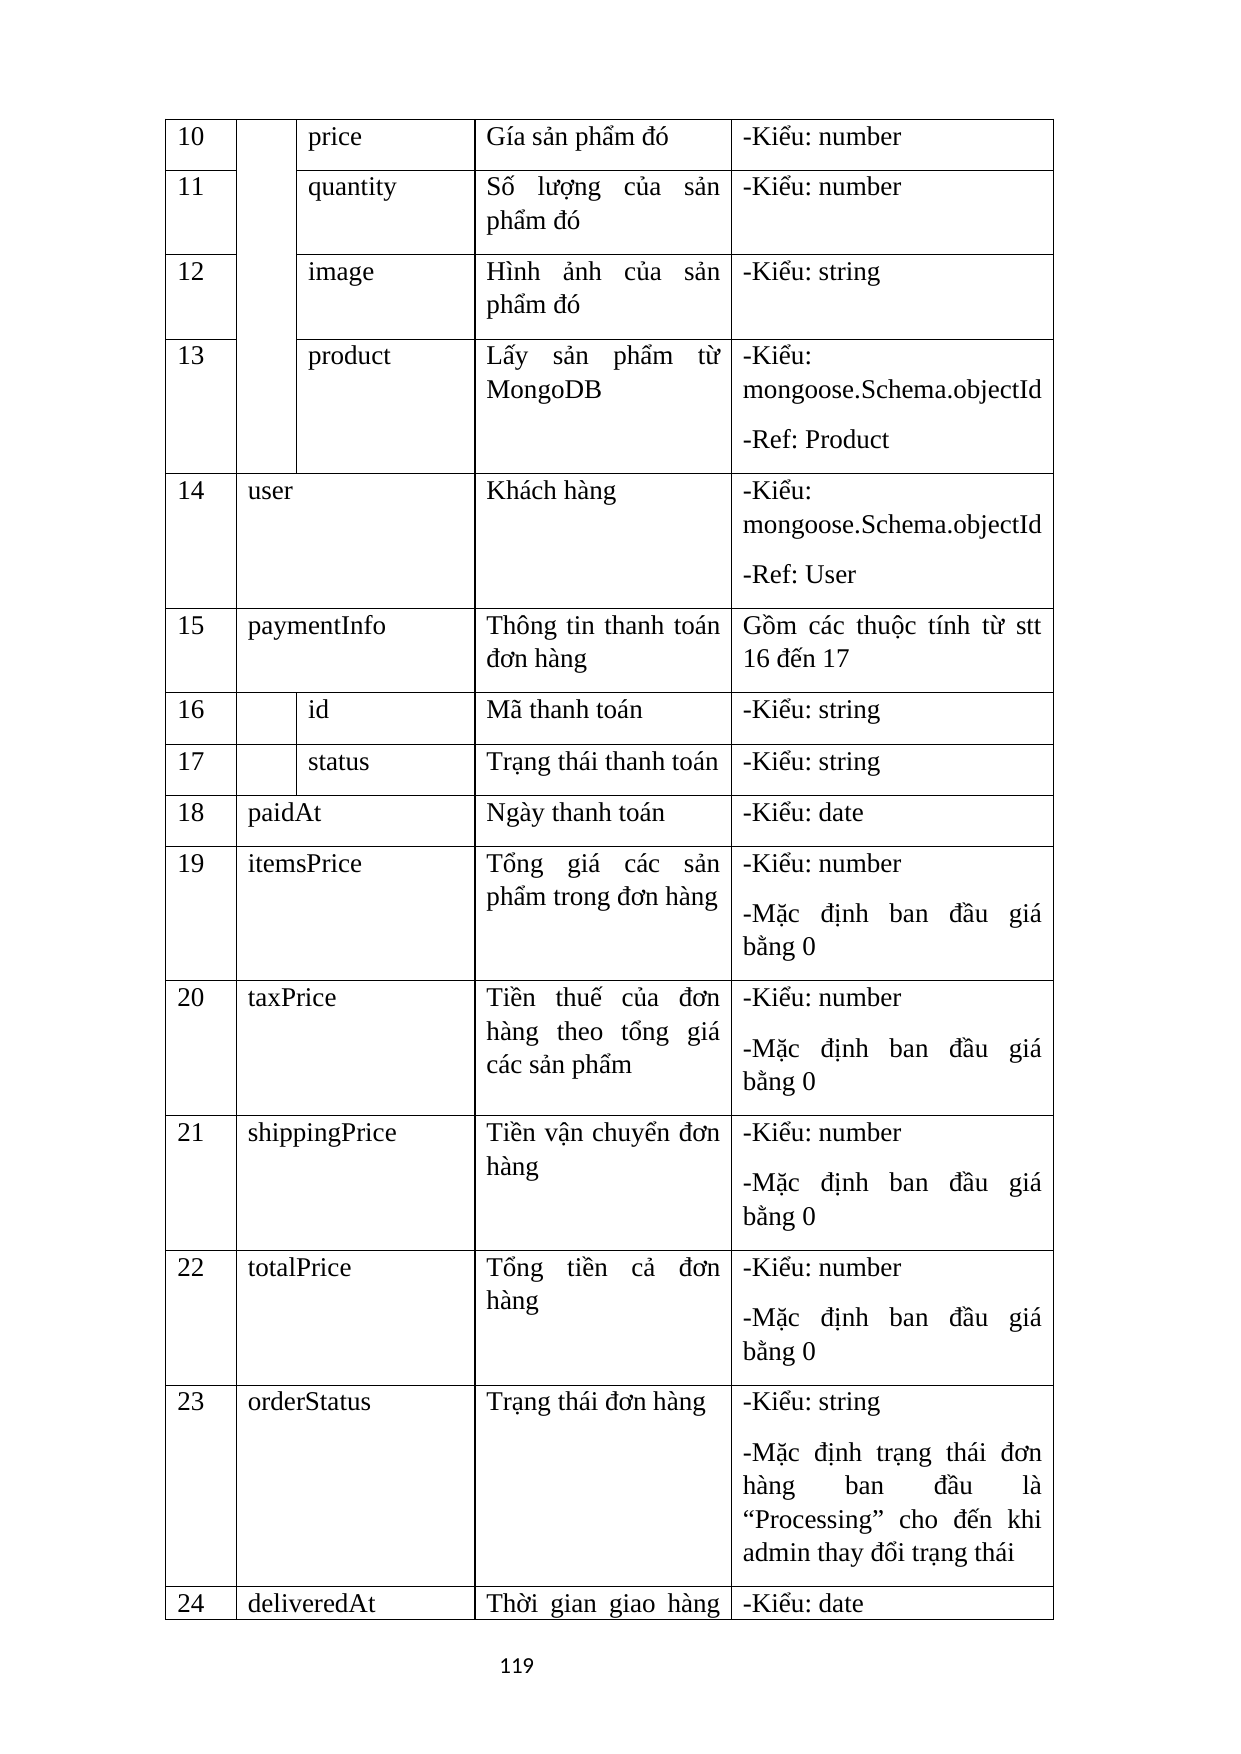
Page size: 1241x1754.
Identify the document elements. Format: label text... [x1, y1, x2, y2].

table_cell 14 [166, 474, 236, 608]
table_cell 11 [166, 171, 236, 254]
table_cell 10 [166, 120, 236, 169]
table_cell Khách hàng [476, 474, 731, 608]
table_cell -Kiểu: string [732, 745, 1053, 795]
table_cell shippingPrice [237, 1116, 474, 1250]
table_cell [732, 1587, 1053, 1618]
table_cell Trạng thái thanh toán [476, 745, 731, 795]
table_cell -Kiểu: number -Mặc định ban đầu giá bằng 0 [732, 1116, 1053, 1250]
table_cell Tiền thuế của đơn hàng theo tổng giá các sản phẩm [476, 981, 731, 1115]
table_cell -Kiểu: date [732, 796, 1053, 846]
table_cell paymentInfo [237, 609, 474, 692]
table_cell 12 [166, 255, 236, 338]
table_cell Tiền vận chuyển đơn hàng [476, 1116, 731, 1250]
table_cell product [297, 340, 474, 473]
table_cell -Kiểu: number [732, 171, 1053, 254]
table_cell id [297, 693, 474, 743]
table_cell -Kiểu: number [732, 120, 1053, 169]
table_cell Lấy sản phẩm từ MongoDB [476, 340, 731, 473]
table_cell 23 [166, 1386, 236, 1586]
table_cell Số lượng của sản phẩm đó [476, 171, 731, 254]
table_cell Gồm các thuộc tính từ stt 16 đến 17 [732, 609, 1053, 692]
table_cell -Kiểu: string [732, 255, 1053, 338]
table_cell 19 [166, 847, 236, 980]
table_cell 20 [166, 981, 236, 1115]
table_cell Hình ảnh của sản phẩm đó [476, 255, 731, 338]
table_cell -Kiểu: string -Mặc định trạng thái đơn hàng ban đầu là “Processing” cho đến khi admin thay đổi trạng thái [732, 1386, 1053, 1586]
table_cell quantity [297, 171, 474, 254]
table_cell -Kiểu: string [732, 693, 1053, 743]
table_cell Gía sản phẩm đó [476, 120, 731, 169]
table_cell orderStatus [237, 1386, 474, 1586]
table_cell -Kiểu: number -Mặc định ban đầu giá bằng 0 [732, 847, 1053, 980]
table_cell price [297, 120, 474, 169]
table_cell Tổng tiền cả đơn hàng [476, 1251, 731, 1384]
table_cell [237, 745, 296, 795]
table_cell 16 [166, 693, 236, 743]
table_cell -Kiểu: mongoose.Schema.objectId -Ref: User [732, 474, 1053, 608]
table_cell [237, 120, 296, 473]
table_cell 15 [166, 609, 236, 692]
table_cell -Kiểu: number -Mặc định ban đầu giá bằng 0 [732, 1251, 1053, 1384]
table_cell -Kiểu: number -Mặc định ban đầu giá bằng 0 [732, 981, 1053, 1115]
table_cell Trạng thái đơn hàng [476, 1386, 731, 1586]
table_cell [237, 693, 296, 743]
table_cell Ngày thanh toán [476, 796, 731, 846]
table_cell deliveredAt [237, 1587, 474, 1618]
table_cell -Kiểu: mongoose.Schema.objectId -Ref: Product [732, 340, 1053, 473]
table_cell status [297, 745, 474, 795]
table_cell taxPrice [237, 981, 474, 1115]
table_cell user [237, 474, 474, 608]
table_cell itemsPrice [237, 847, 474, 980]
table_cell 24 [166, 1587, 236, 1618]
table_cell 17 [166, 745, 236, 795]
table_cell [476, 1587, 731, 1618]
table_cell 18 [166, 796, 236, 846]
table_cell image [297, 255, 474, 338]
table_cell Mã thanh toán [476, 693, 731, 743]
table_cell 13 [166, 340, 236, 473]
table_cell Thông tin thanh toán đơn hàng [476, 609, 731, 692]
table_cell 21 [166, 1116, 236, 1250]
table_cell paidAt [237, 796, 474, 846]
table_cell 22 [166, 1251, 236, 1384]
table_cell totalPrice [237, 1251, 474, 1384]
table_cell Tổng giá các sản phẩm trong đơn hàng [476, 847, 731, 980]
